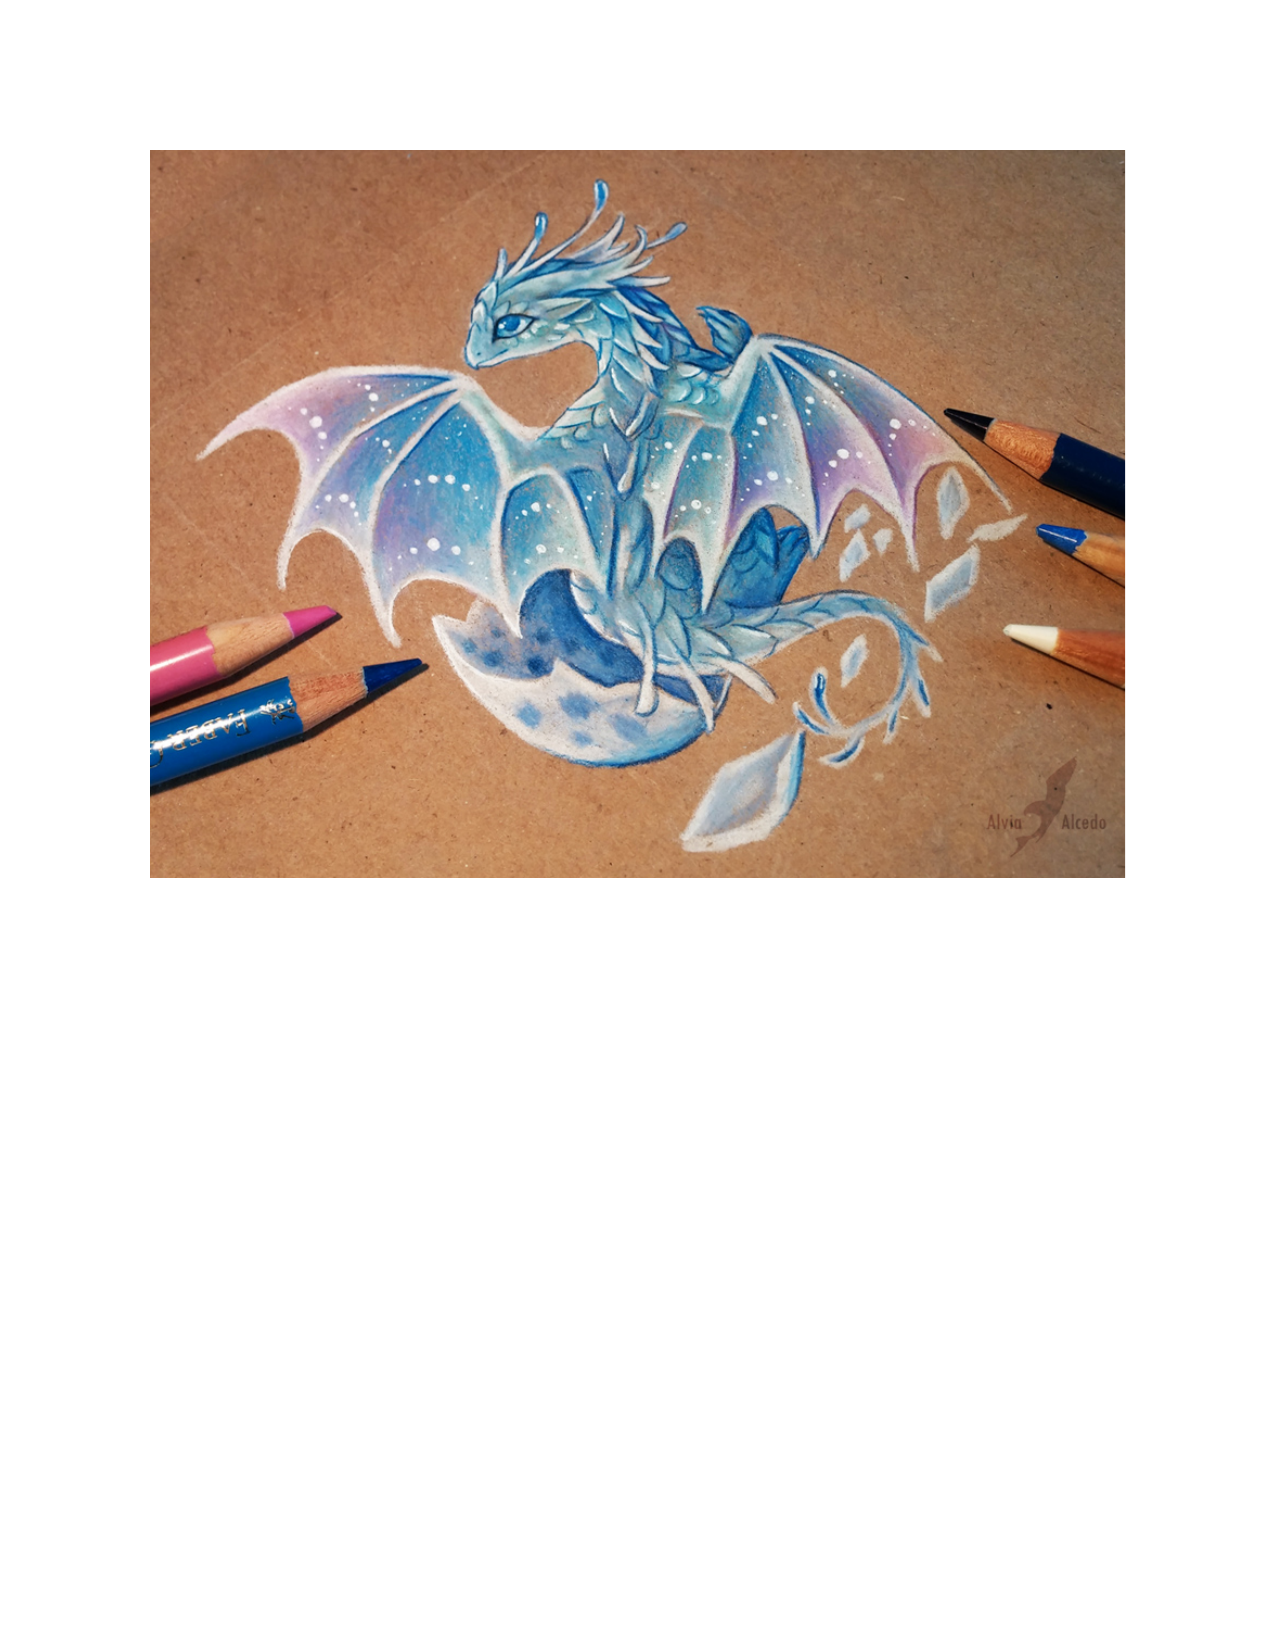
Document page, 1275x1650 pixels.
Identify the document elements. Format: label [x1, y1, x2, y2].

picture [150, 150, 1125, 878]
